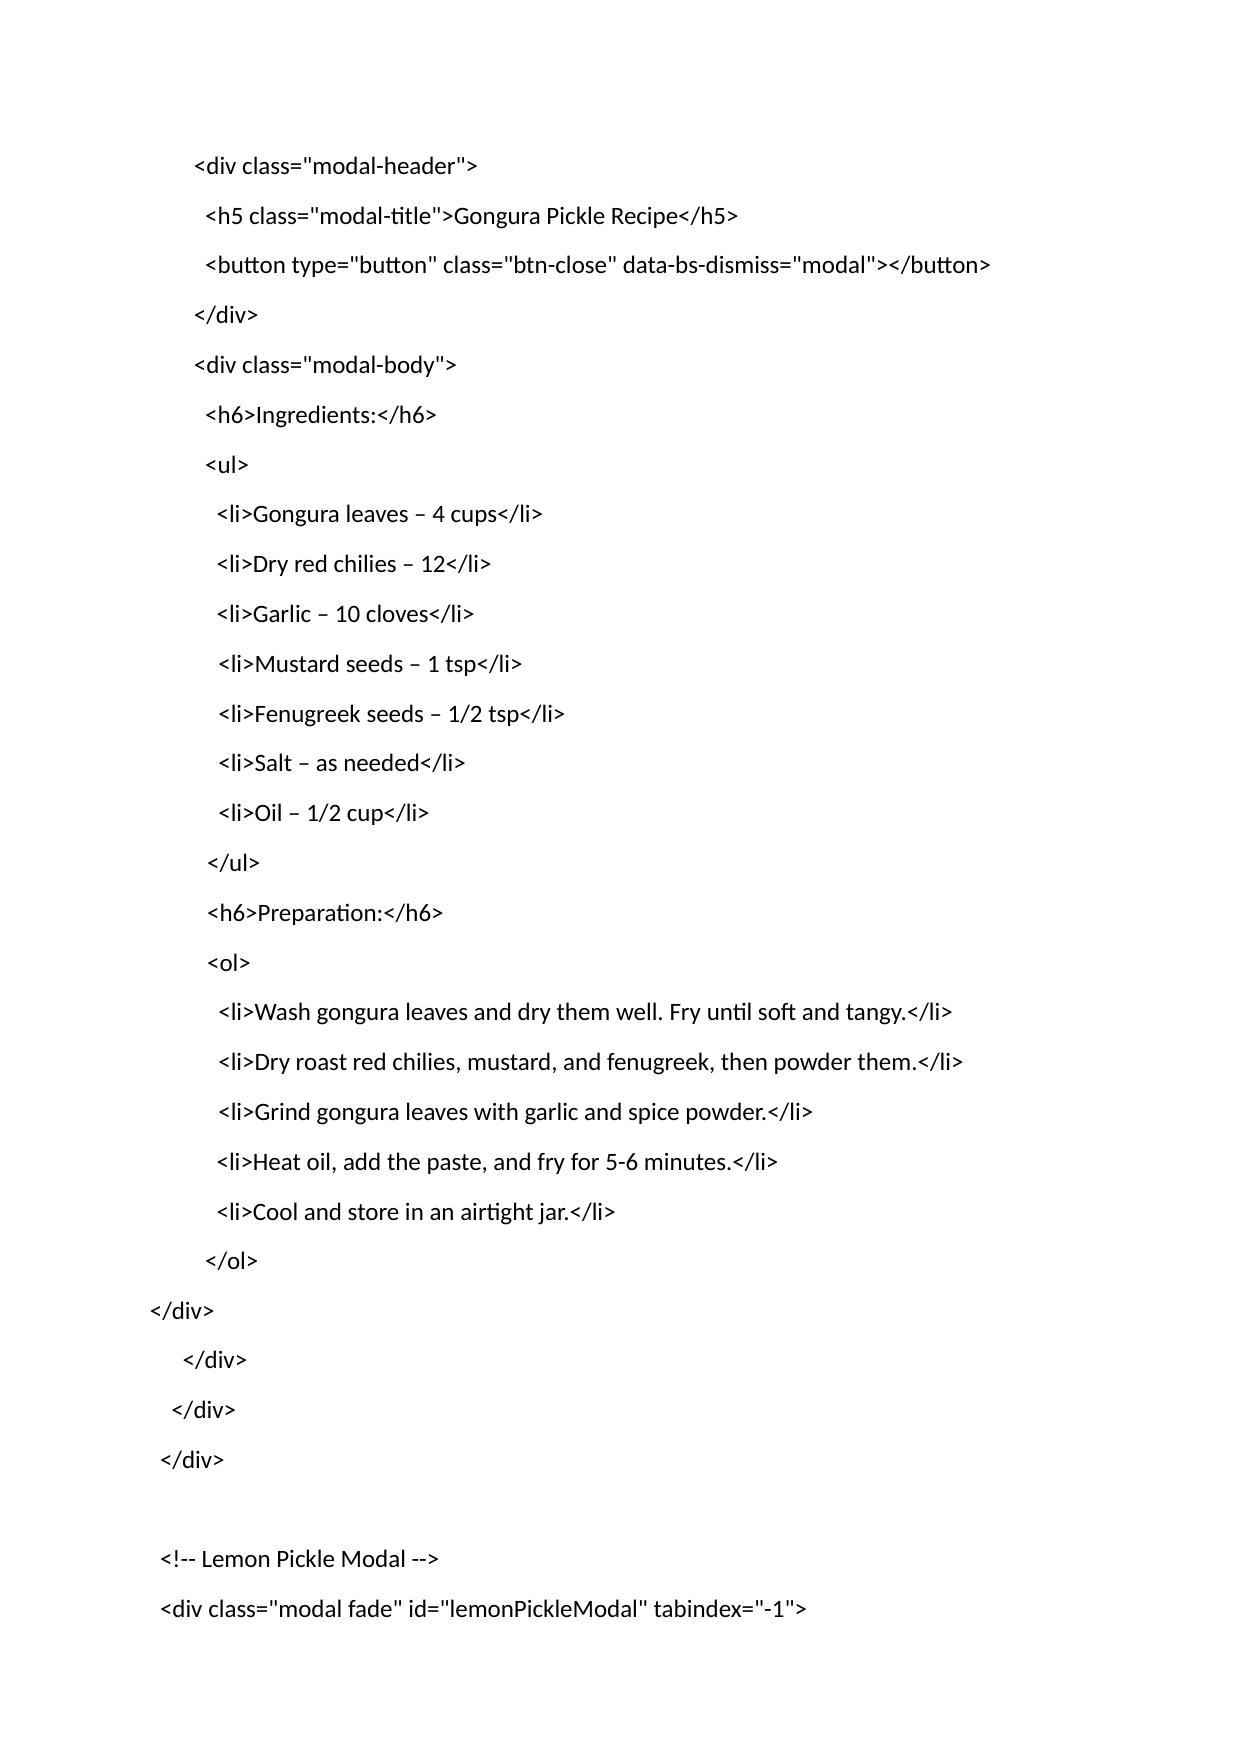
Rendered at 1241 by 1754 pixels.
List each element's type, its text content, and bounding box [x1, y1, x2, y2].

text <li>Cool and store in an airtight jar.</li> [148, 1196, 1091, 1226]
text </div> [148, 299, 1091, 330]
text <button type="button" class="btn-close" data-bs-dismiss="modal"></button> [148, 249, 1091, 280]
text <!-- Lemon Pickle Modal --> [148, 1543, 1091, 1574]
text <li>Dry roast red chilies, mustard, and fenugreek, then powder them.</li> [207, 1046, 1091, 1077]
text <ul> [148, 449, 1091, 479]
text <li>Heat oil, add the paste, and fry for 5-6 minutes.</li> [148, 1146, 1091, 1176]
text <li>Gongura leaves – 4 cups</li> [148, 498, 1091, 529]
text <li>Mustard seeds – 1 tsp</li> [207, 648, 1091, 678]
text </ul> [207, 847, 1091, 878]
text <div class="modal-body"> [148, 349, 1091, 380]
text <li>Fenugreek seeds – 1/2 tsp</li> [207, 698, 1091, 728]
text <li>Dry red chilies – 12</li> [148, 548, 1091, 579]
text <li>Grind gongura leaves with garlic and spice powder.</li> [207, 1096, 1091, 1127]
text <h6>Preparation:</h6> [207, 897, 1091, 927]
text <li>Garlic – 10 cloves</li> [148, 598, 1091, 629]
text <h6>Ingredients:</h6> [148, 399, 1091, 429]
text <li>Salt – as needed</li> [207, 747, 1091, 778]
text </ol> </div> [148, 1245, 330, 1325]
text <div class="modal fade" id="lemonPickleModal" tabindex="-1"> [148, 1593, 1091, 1623]
text <h5 class="modal-title">Gongura Pickle Recipe</h5> [148, 200, 1091, 230]
text <li>Oil – 1/2 cup</li> [207, 797, 1091, 828]
text <div class="modal-header"> [148, 150, 1091, 181]
text <ol> [207, 947, 1091, 977]
text </div> [148, 1394, 1091, 1425]
text </div> [148, 1344, 1091, 1375]
text </div> [148, 1444, 1091, 1474]
text <li>Wash gongura leaves and dry them well. Fry until soft and tangy.</li> [207, 996, 1091, 1027]
